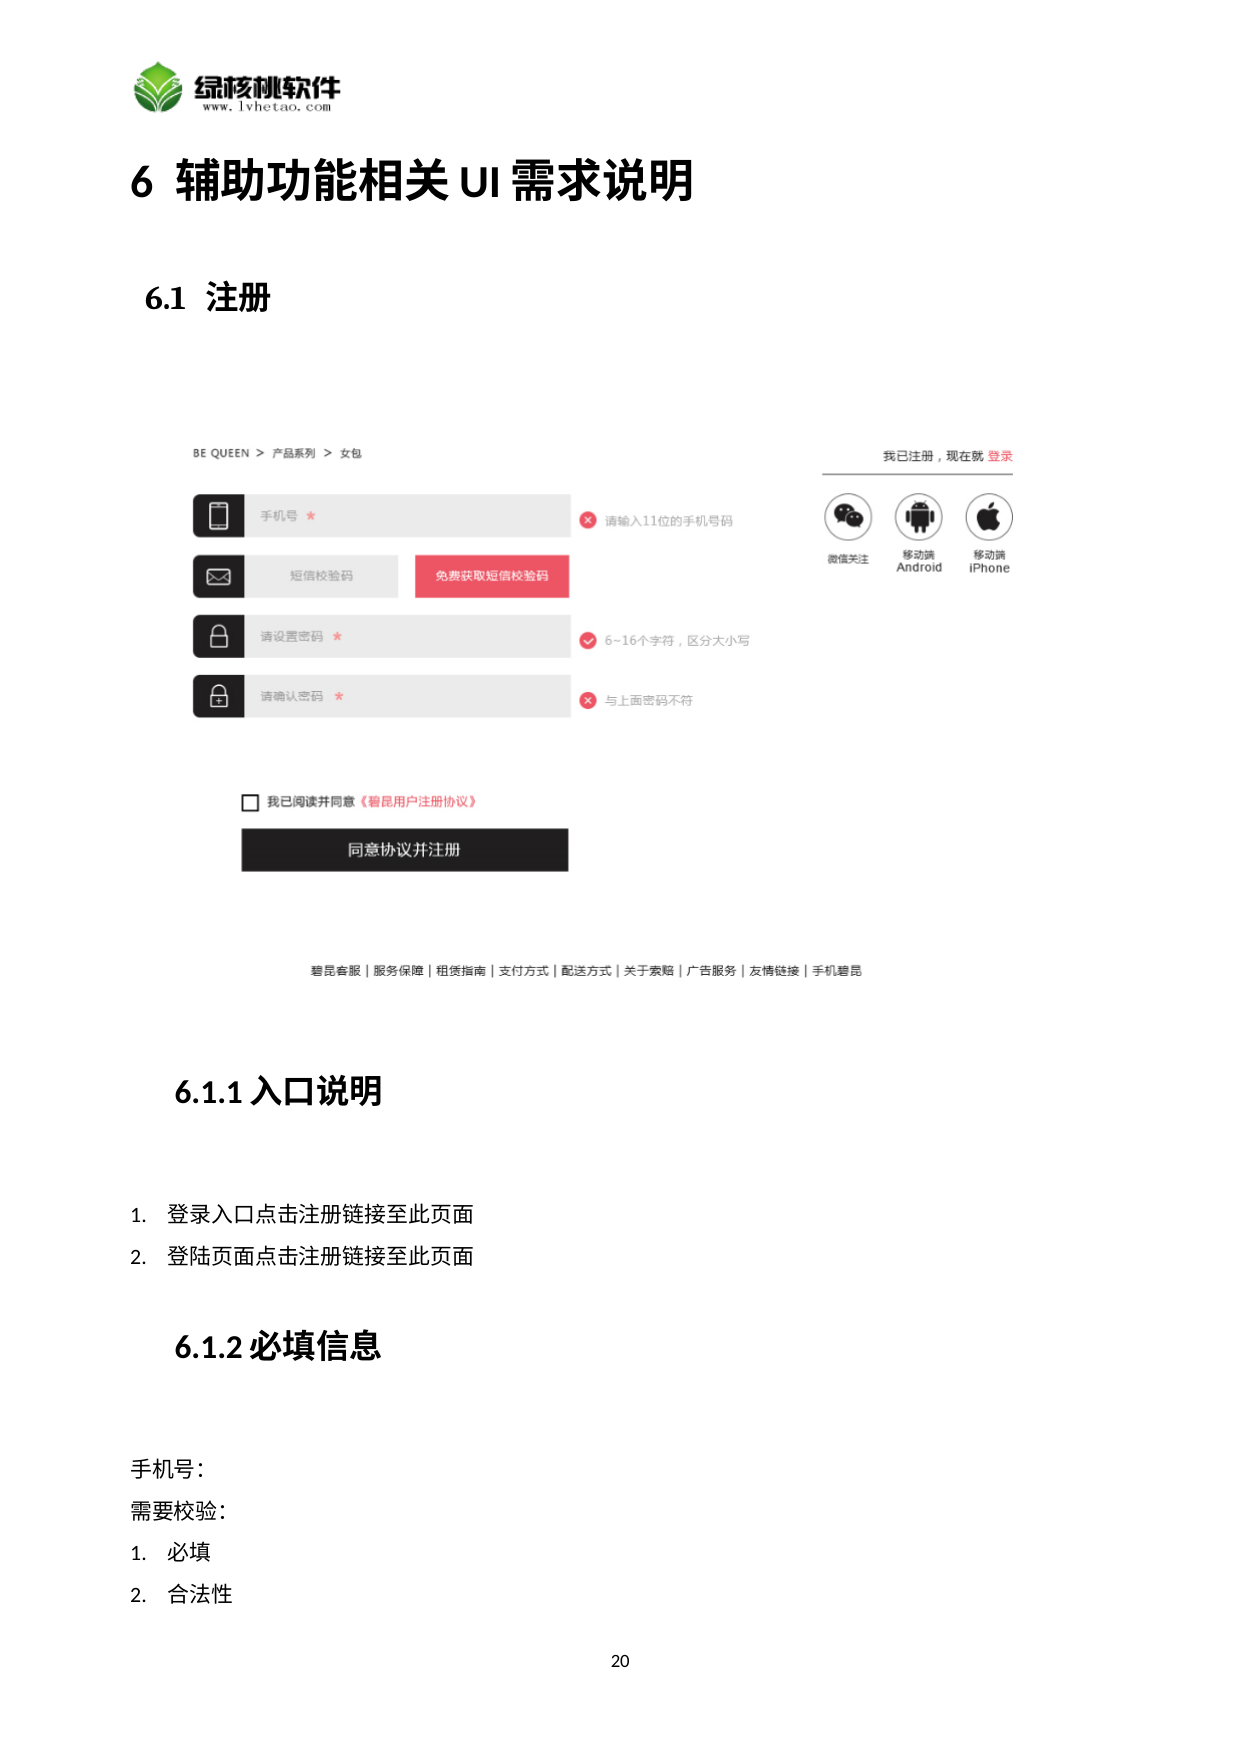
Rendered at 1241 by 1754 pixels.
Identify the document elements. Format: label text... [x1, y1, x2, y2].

list 登录入口点击注册链接至此页面 [130, 1192, 1110, 1234]
list 登陆页面点击注册链接至此页面 [130, 1234, 1110, 1275]
subtitle 辅助功能相关UI需求说明 [130, 136, 1110, 219]
subtitle 入口说明 [174, 1047, 1110, 1130]
subtitle 必填信息 [174, 1302, 1110, 1385]
picture [129, 398, 1030, 993]
subtitle 注册 [145, 253, 1110, 336]
list 合法性 [130, 1572, 1110, 1613]
text 需要校验： [130, 1489, 1110, 1530]
text 手机号： [130, 1447, 1110, 1489]
picture [129, 59, 346, 116]
list 必填 [130, 1530, 1110, 1572]
